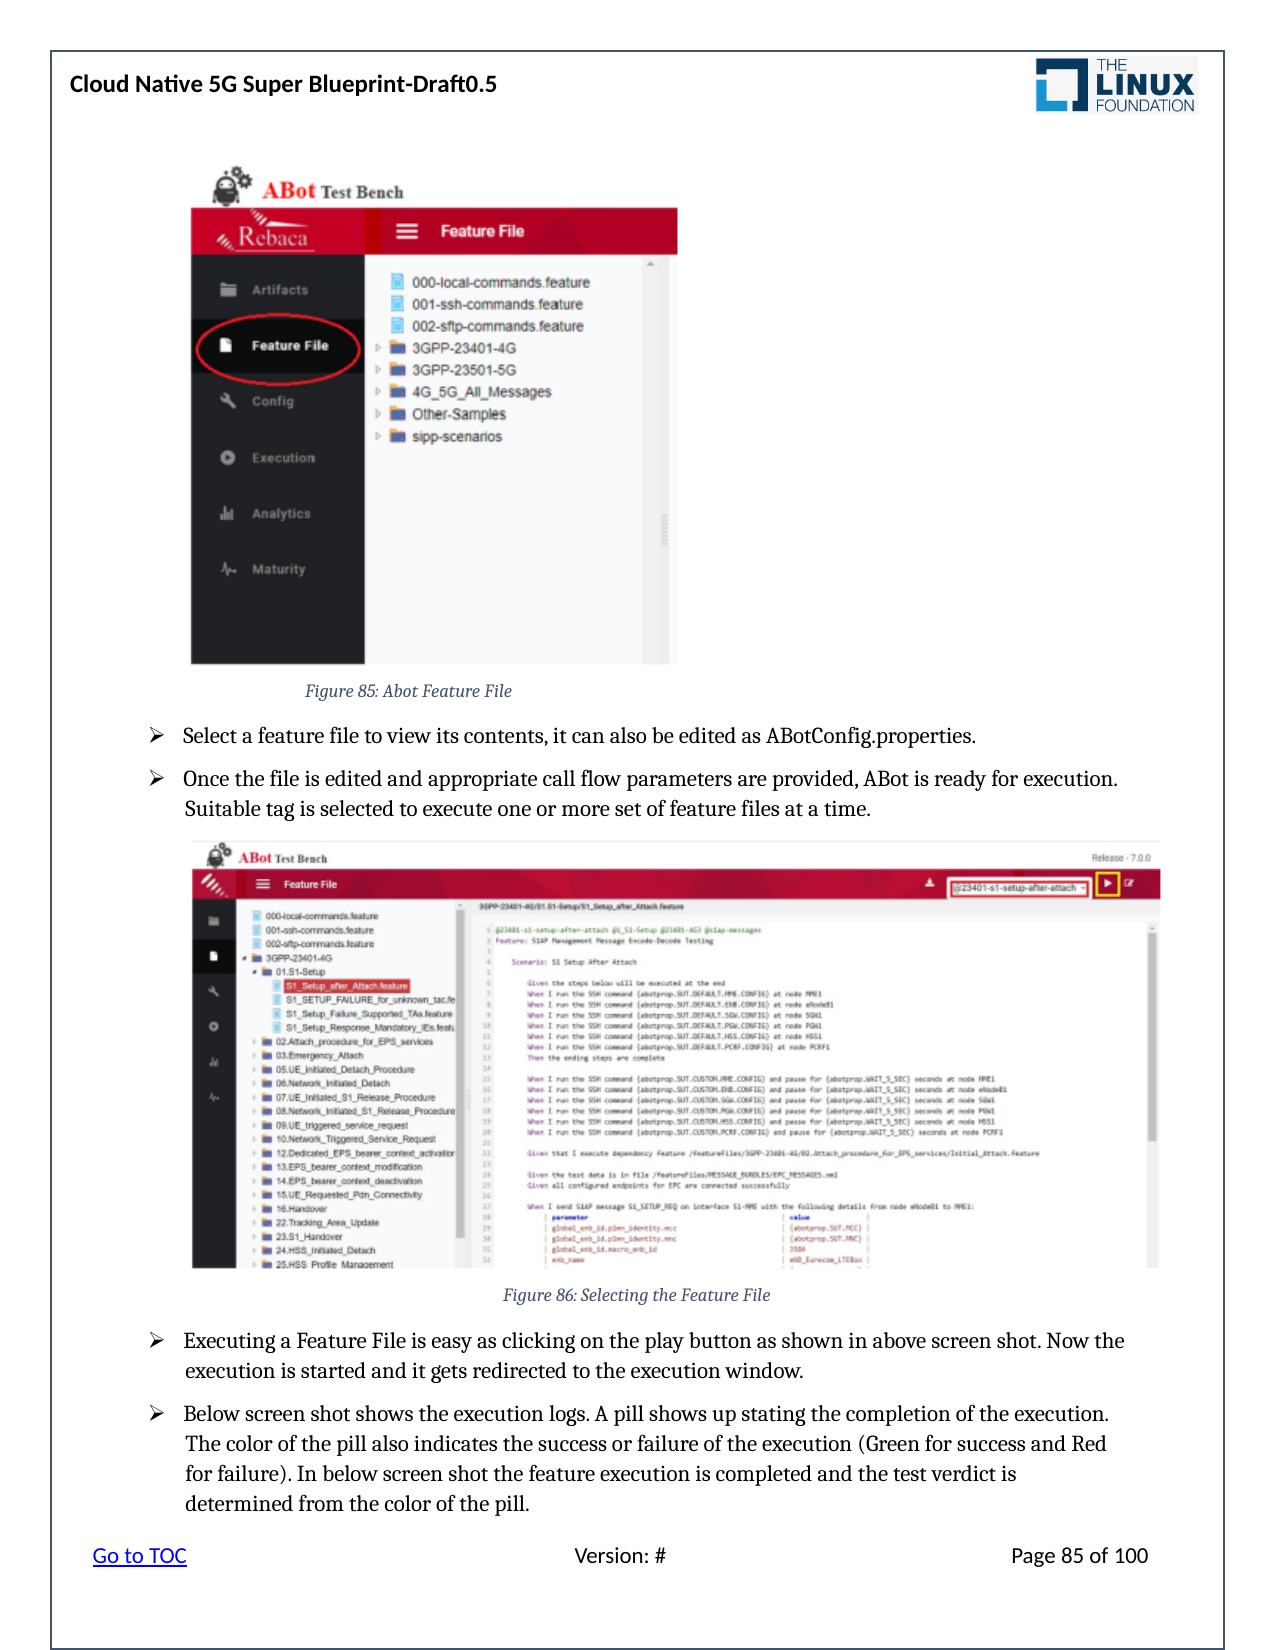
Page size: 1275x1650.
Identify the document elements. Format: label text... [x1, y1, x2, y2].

picture [185, 162, 684, 669]
list Below screen shot shows the execution logs. A pill shows up stating the completion of the execution. The color of the pill also indicates the success or failure of the execution (Green for success and Red for failure). In below screen shot the feature execution is completed and the test verdict is determined from the color of the pill. [148, 1400, 1127, 1517]
picture [185, 838, 1165, 1273]
text Figure 86: Selecting the Feature File [148, 1285, 1127, 1307]
list Select a feature file to view its contents, it can also be edited as ABotConfig.properties. [148, 723, 1127, 749]
picture [1034, 56, 1199, 115]
list Executing a Feature File is easy as clicking on the play button as shown in above screen shot. Now the execution is started and it gets redirected to the execution window. [148, 1327, 1127, 1384]
list Once the file is edited and appropriate call flow parameters are provided, ABot is ready for execution. Suitable tag is selected to execute one or more set of feature files at a time. [148, 766, 1127, 822]
text Figure 85: Abot Feature File [148, 681, 1127, 702]
